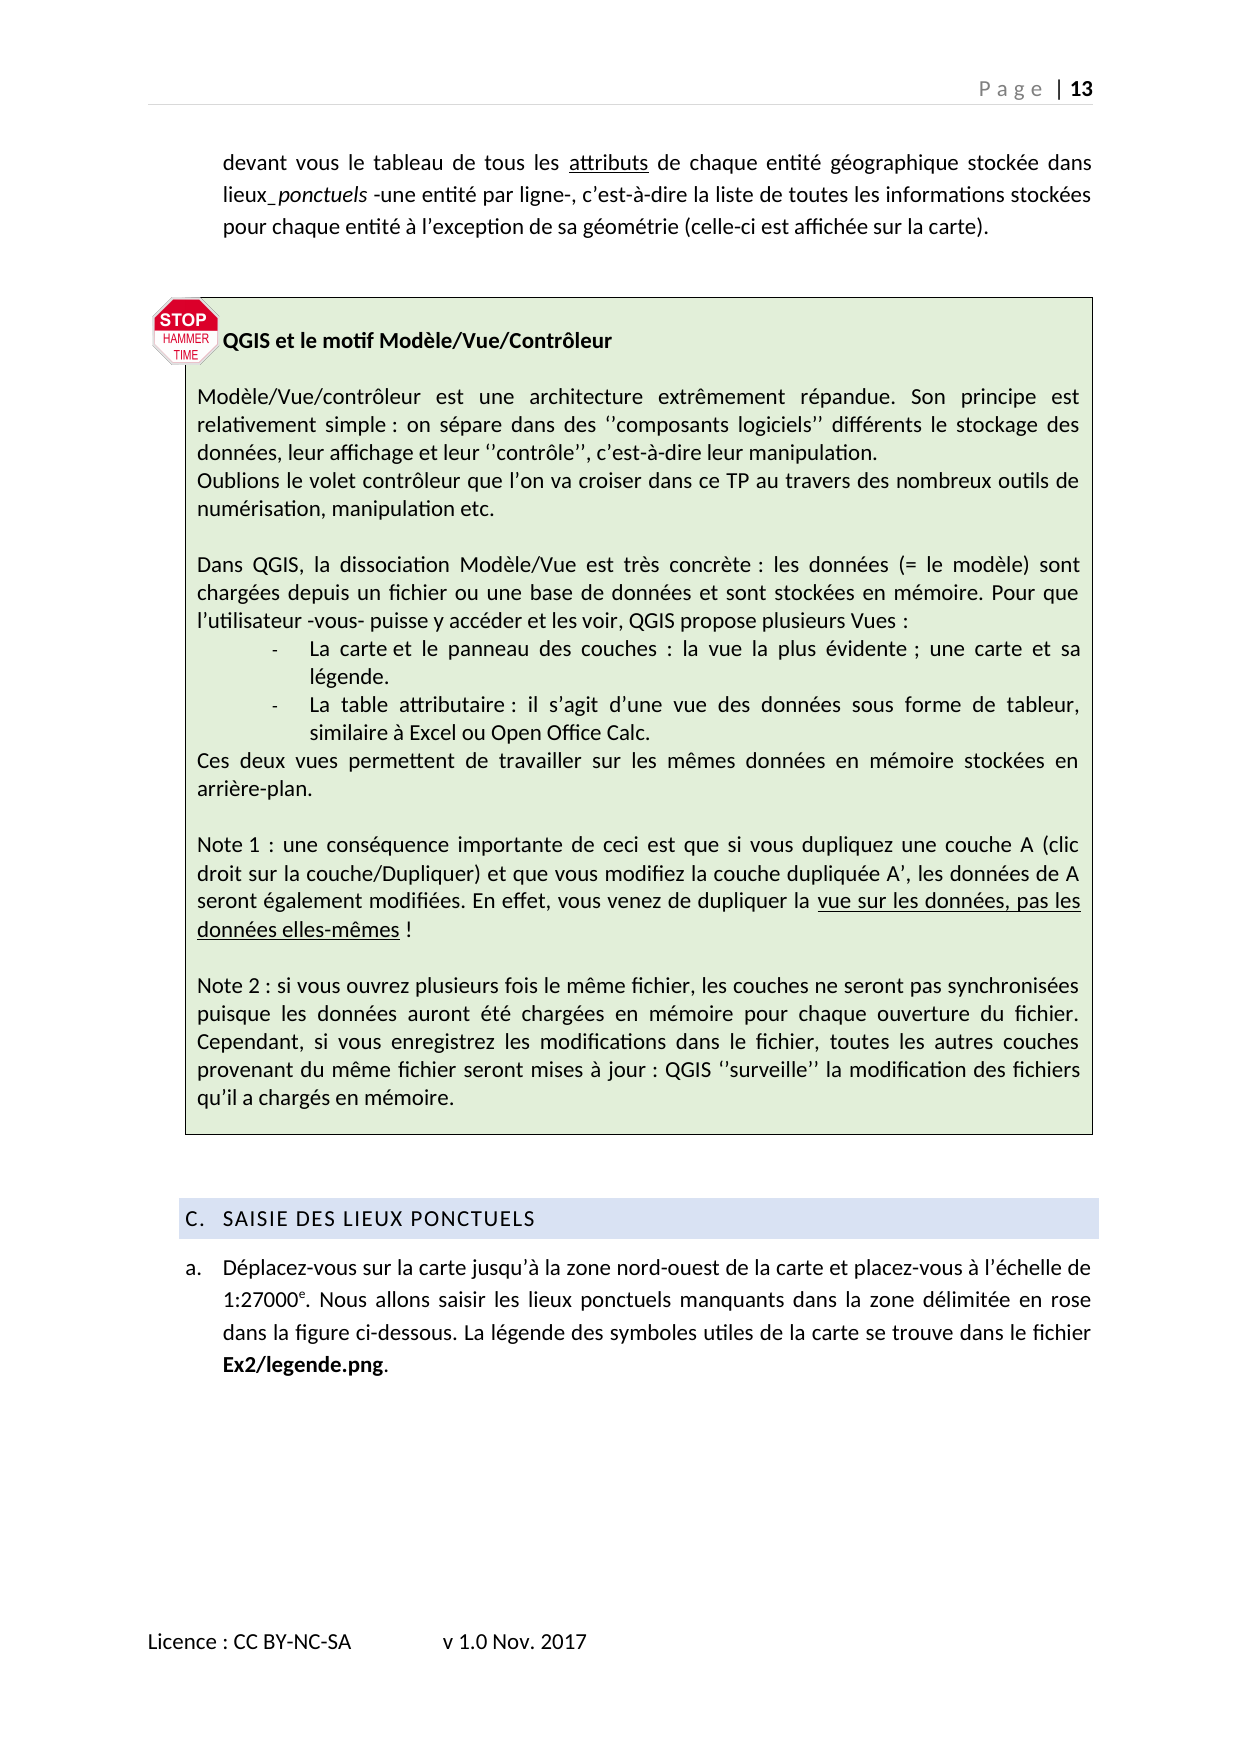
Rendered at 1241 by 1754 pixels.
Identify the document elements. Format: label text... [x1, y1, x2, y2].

table_header QGIS et le motif Modèle/Vue/Contrôleur Modèle/Vue/contrôleur est une architecture extrêmement répandue. Son principe est relativement simple : on sépare dans des ‘’composants logiciels’’ différents le stockage des données, leur affichage et leur ‘’contrôle’’, c’est-à-dire leur manipulation. Oublions le volet contrôleur que l’on va croiser dans ce TP au travers des nombreux outils de numérisation, manipulation etc. Dans QGIS, la dissociation Modèle/Vue est très concrète : les données (= le modèle) sont chargées depuis un fichier ou une base de données et sont stockées en mémoire. Pour que l’utilisateur -vous- puisse y accéder et les voir, QGIS propose plusieurs Vues : La carte et le panneau des couches : la vue la plus évidente ; une carte et sa légende. La table attributaire : il s’agit d’une vue des données sous forme de tableur, similaire à Excel ou Open Office Calc. Ces deux vues permettent de travailler sur les mêmes données en mémoire stockées en arrière-plan. Note 1 : une conséquence importante de ceci est que si vous dupliquez une couche A (clic droit sur la couche/Dupliquer) et que vous modifiez la couche dupliquée A’, les données de A seront également modifiées. En effet, vous venez de dupliquer la vue sur les données, pas les données elles-mêmes ! Note 2 : si vous ouvrez plusieurs fois le même fichier, les couches ne seront pas synchronisées puisque les données auront été chargées en mémoire pour chaque ouverture du fichier. Cependant, si vous enregistrez les modifications dans le fichier, toutes les autres couches provenant du même fichier seront mises à jour : QGIS ‘’surveille’’ la modification des fichiers qu’il a chargés en mémoire. [186, 298, 1092, 1134]
picture [152, 297, 220, 365]
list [185, 148, 1093, 240]
subtitle SAISIE DES LIEUX PONCTUELS [185, 1205, 1093, 1232]
list Déplacez-vous sur la carte jusqu’à la zone nord-ouest de la carte et placez-vous à l’échelle de 1:27000e. Nous allons saisir les lieux ponctuels manquants dans la zone délimitée en rose dans la figure ci-dessous. La légende des symboles utiles de la carte se trouve dans le fichier Ex2/legende.png. [185, 1253, 1093, 1378]
